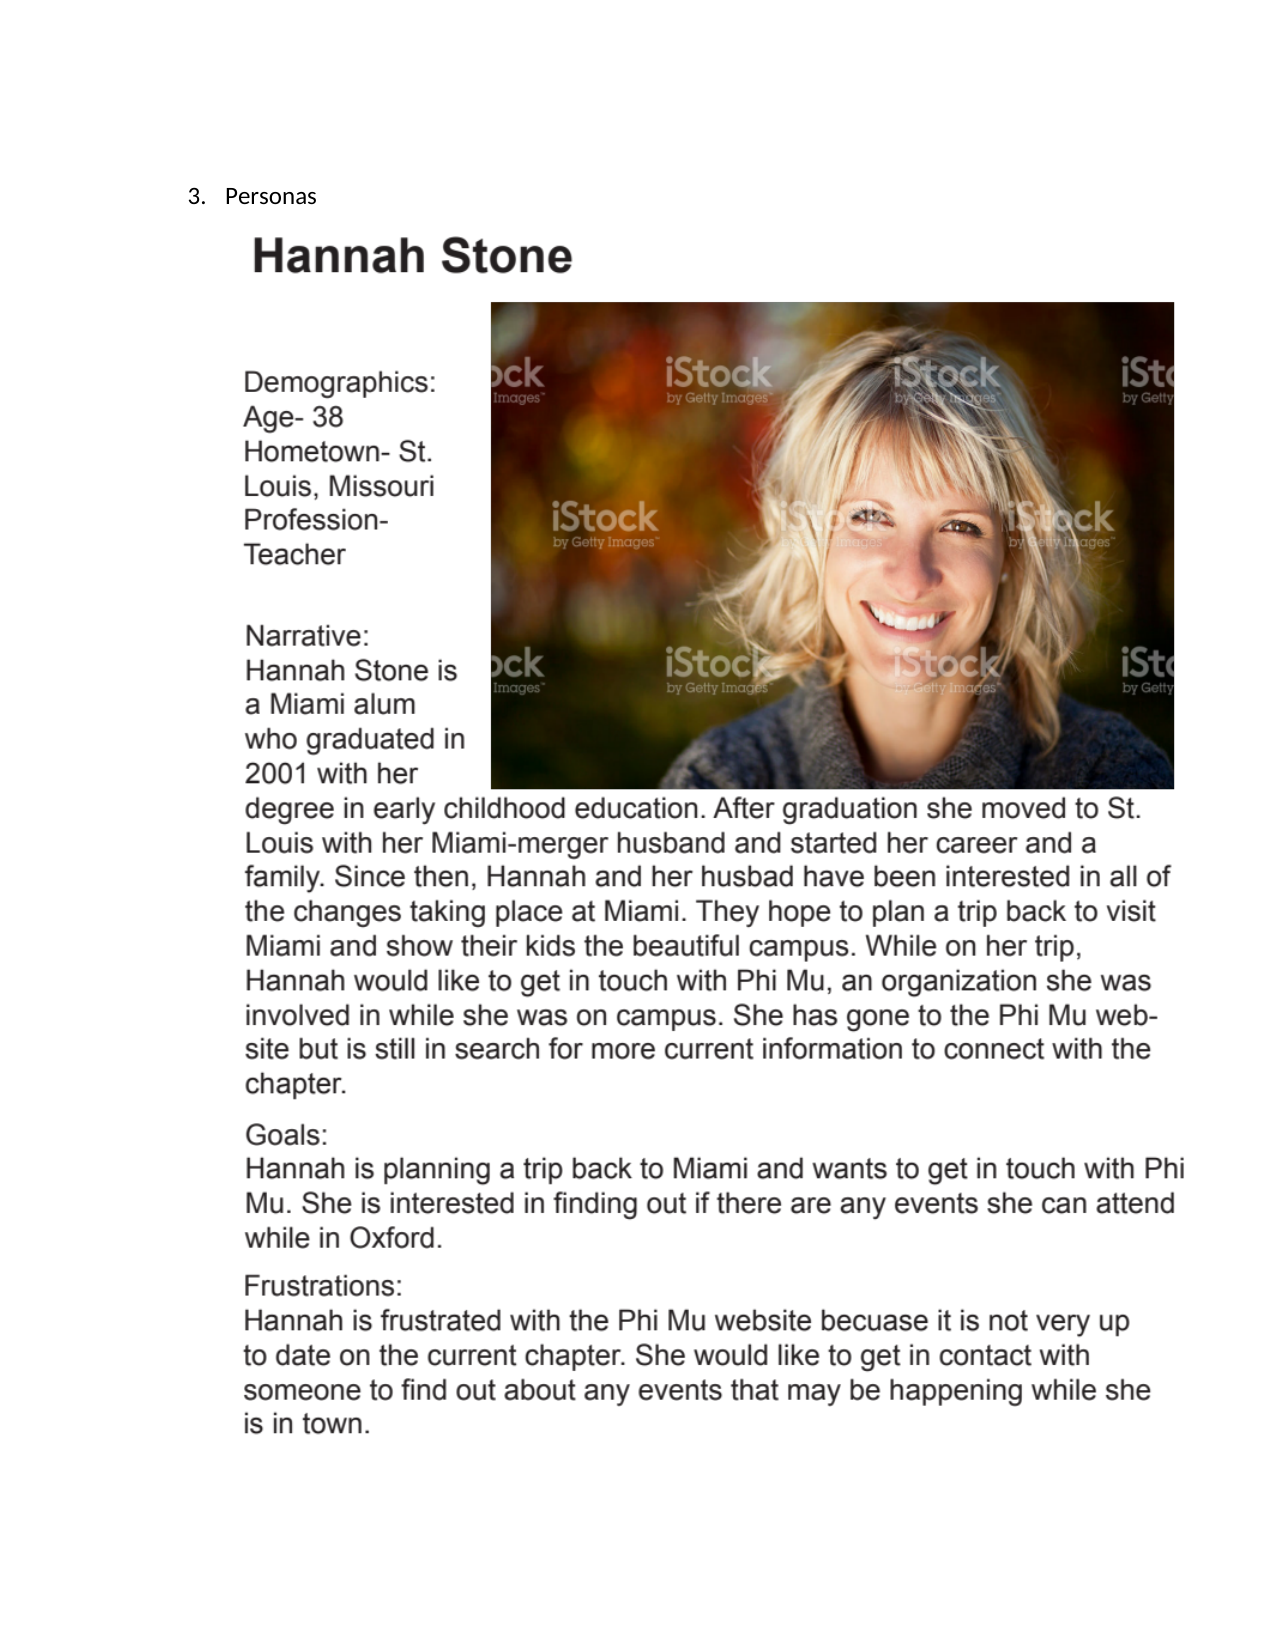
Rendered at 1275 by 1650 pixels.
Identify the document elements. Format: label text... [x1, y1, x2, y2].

list Personas [187, 181, 1125, 211]
